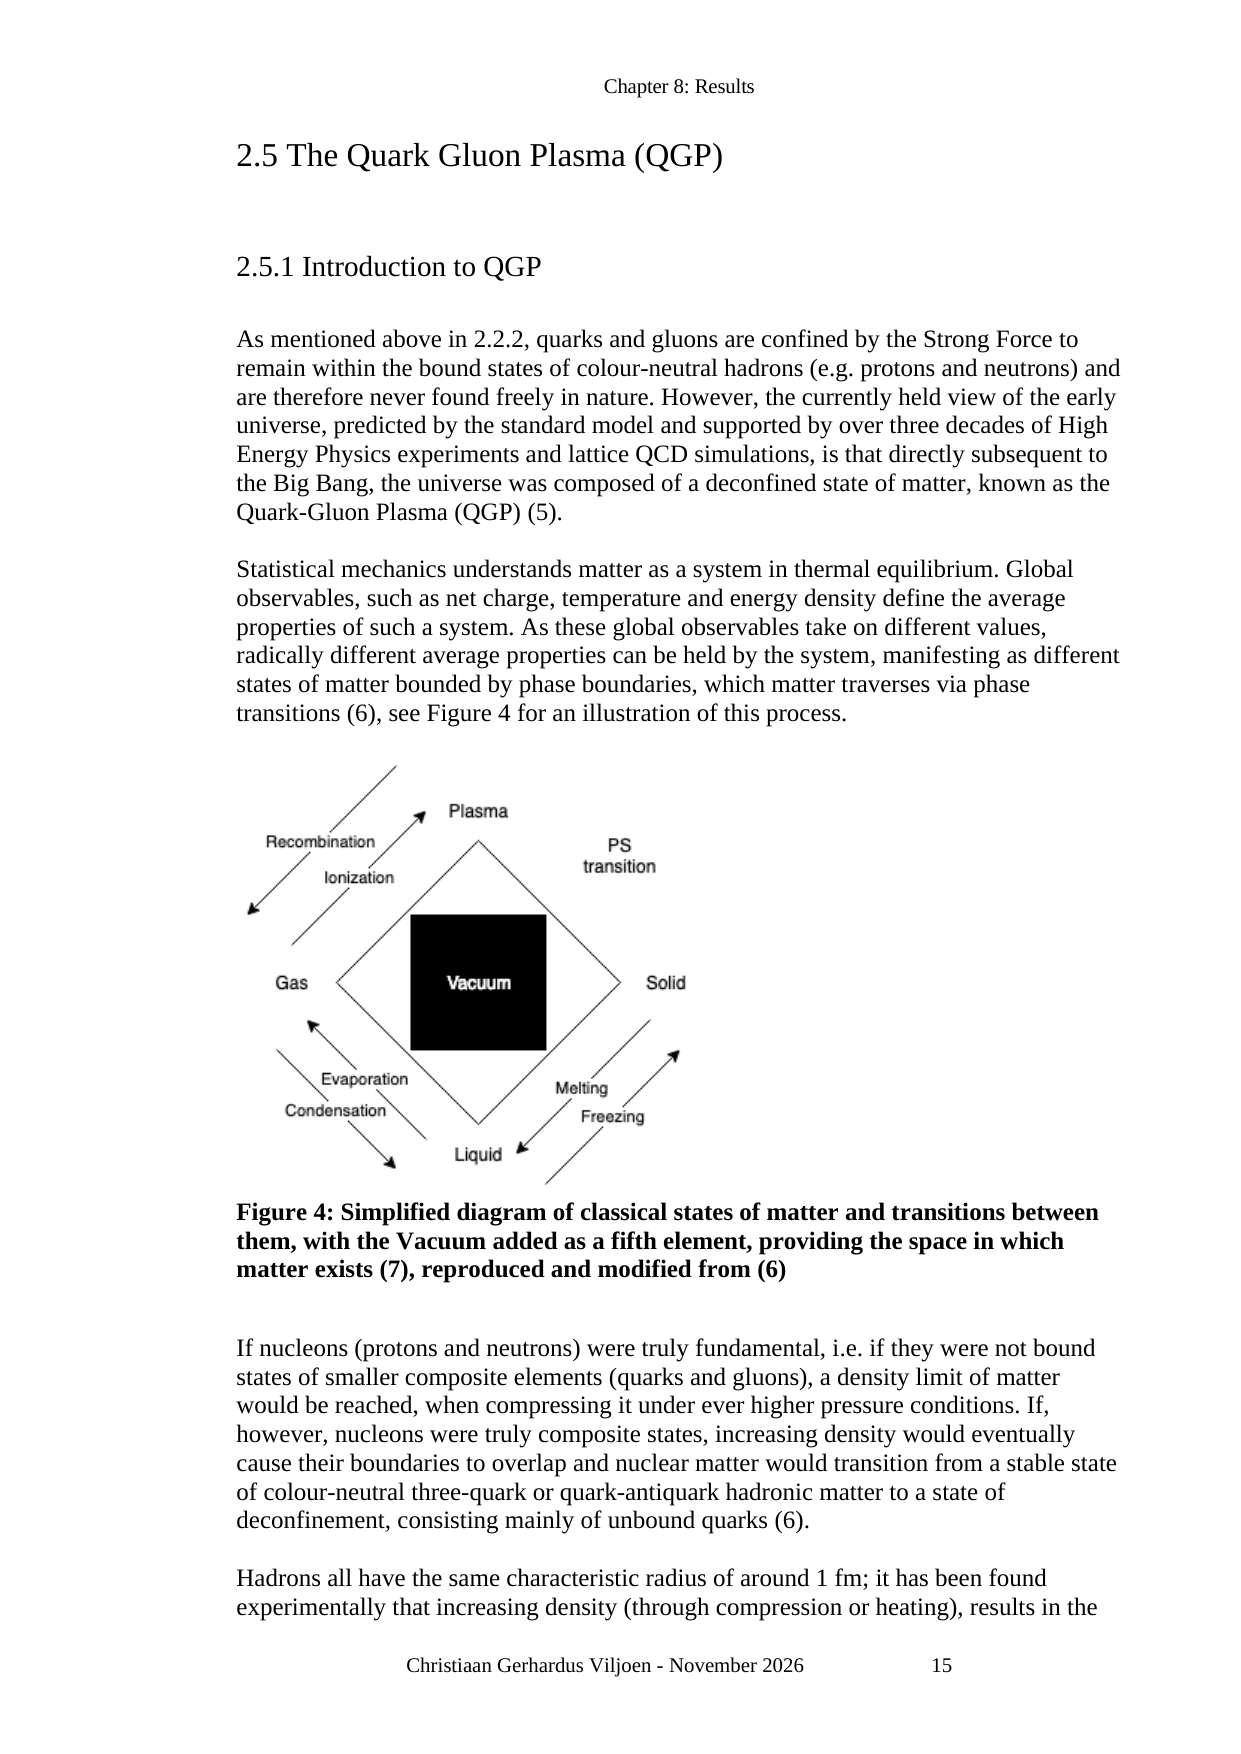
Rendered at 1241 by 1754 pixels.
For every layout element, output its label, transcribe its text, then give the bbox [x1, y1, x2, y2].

text If nucleons (protons and neutrons) were truly fundamental, i.e. if they were not bound states of smaller composite elements (quarks and gluons), a density limit of matter would be reached, when compressing it under ever higher pressure conditions. If, however, nucleons were truly composite states, increasing density would eventually cause their boundaries to overlap and nuclear matter would transition from a stable state of colour-neutral three-quark or quark-antiquark hadronic matter to a state of deconfinement, consisting mainly of unbound quarks . [236, 1333, 1122, 1534]
text As mentioned above in 2.2.2, quarks and gluons are confined by the Strong Force to remain within the bound states of colour-neutral hadrons (e.g. protons and neutrons) and are therefore never found freely in nature. However, the currently held view of the early universe, predicted by the standard model and supported by over three decades of High Energy Physics experiments and lattice QCD simulations, is that directly subsequent to the Big Bang, the universe was composed of a deconfined state of matter, known as the Quark-Gluon Plasma (QGP) . [236, 324, 1122, 526]
picture [236, 755, 696, 1197]
text Figure 4: Simplified diagram of classical states of matter and transitions between them, with the Vacuum added as a fifth element, providing the space in which matter exists , reproduced and modified from [236, 1197, 1122, 1283]
subtitle The Quark Gluon Plasma (QGP) [236, 135, 1122, 174]
text Statistical mechanics understands matter as a system in thermal equilibrium. Global observables, such as net charge, temperature and energy density define the average properties of such a system. As these global observables take on different values, radically different average properties can be held by the system, manifesting as different states of matter bounded by phase boundaries, which matter traverses via phase transitions, see Figure 4 for an illustration of this process. [236, 554, 1122, 727]
subtitle Introduction to QGP [236, 249, 1122, 283]
